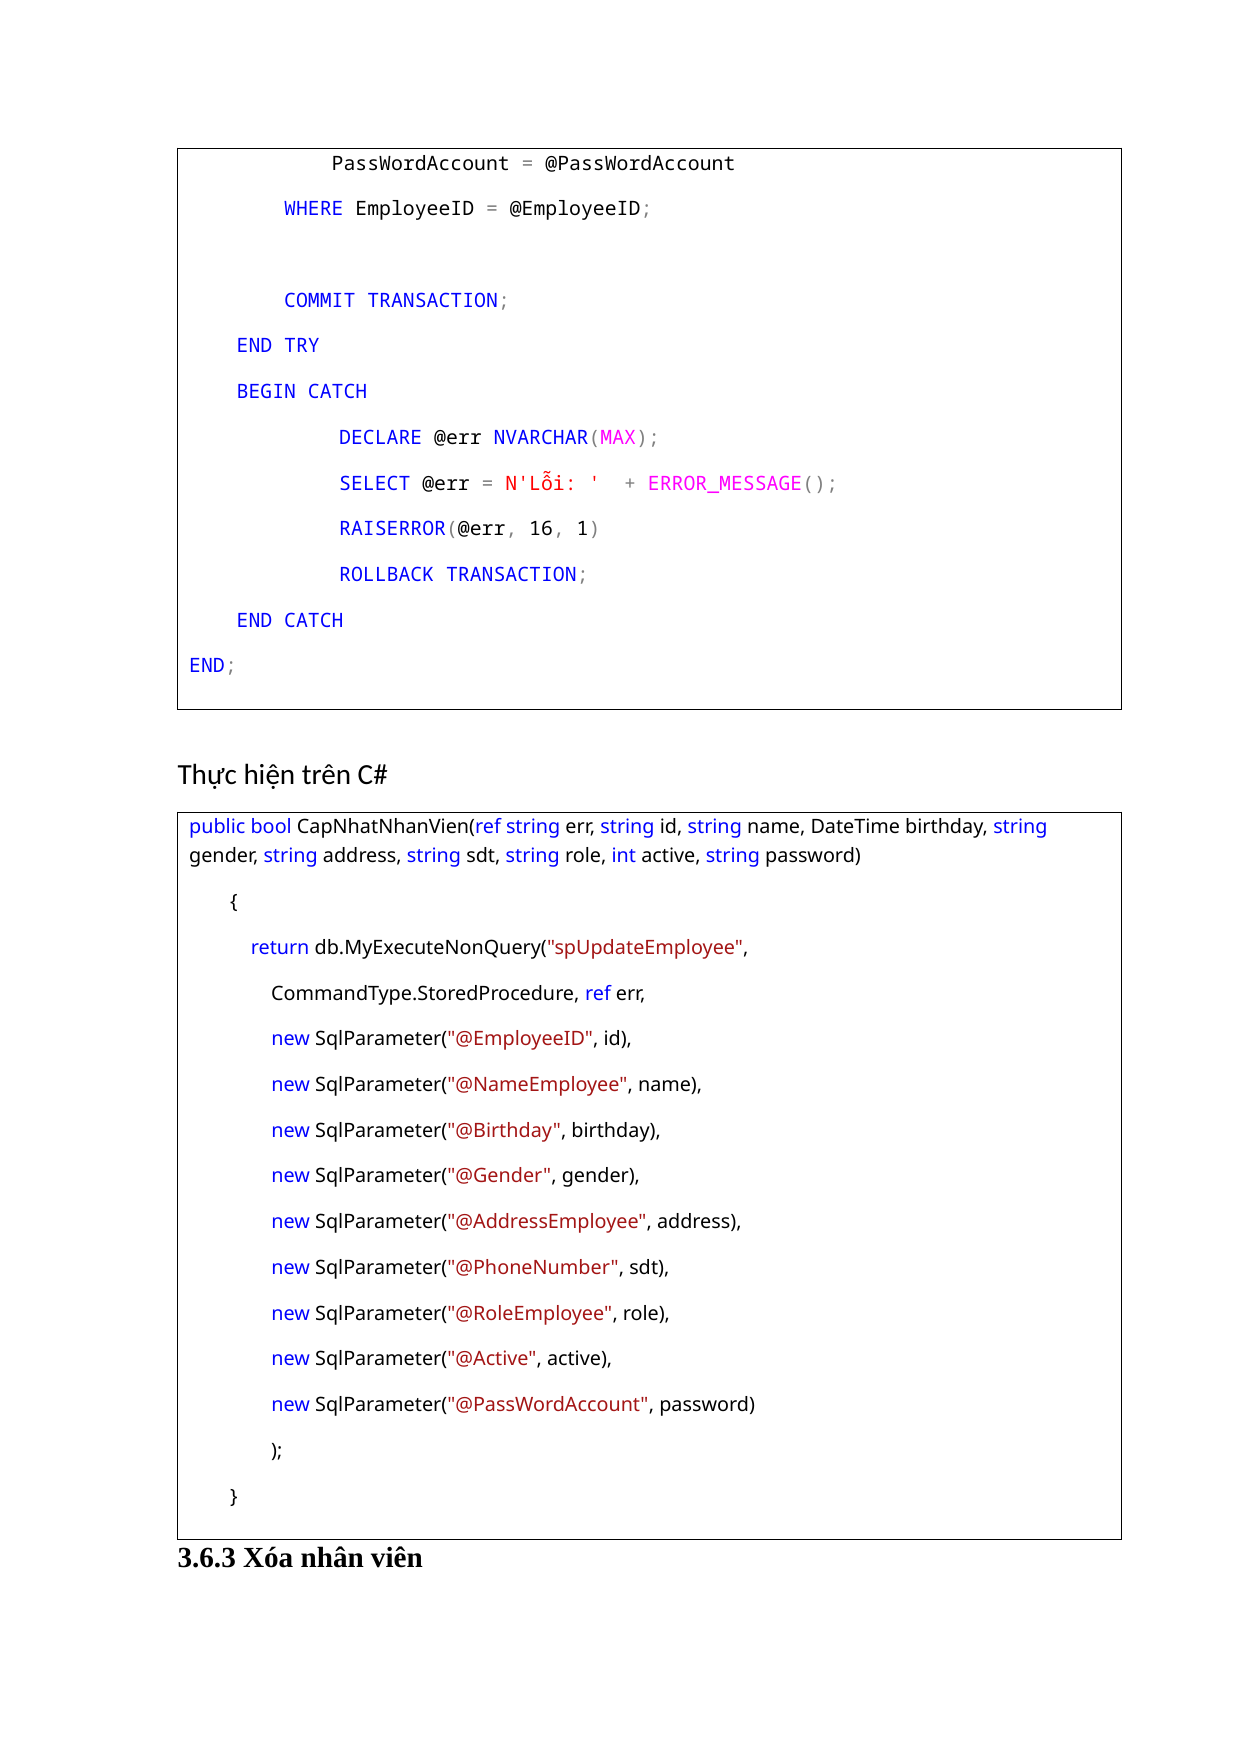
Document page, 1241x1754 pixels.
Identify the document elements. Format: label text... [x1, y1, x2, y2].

text 3.6.3 Xóa nhân viên [177, 1540, 1122, 1573]
text Thực hiện trên C# [177, 756, 1122, 792]
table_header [178, 149, 1121, 708]
table_header public bool CapNhatNhanVien(ref string err, string id, string name, DateTime birthday, string gender, string address, string sdt, string role, int active, string password) { return db.MyExecuteNonQuery("spUpdateEmployee", CommandType.StoredProcedure, ref err, new SqlParameter("@EmployeeID", id), new SqlParameter("@NameEmployee", name), new SqlParameter("@Birthday", birthday), new SqlParameter("@Gender", gender), new SqlParameter("@AddressEmployee", address), new SqlParameter("@PhoneNumber", sdt), new SqlParameter("@RoleEmployee", role), new SqlParameter("@Active", active), new SqlParameter("@PassWordAccount", password) ); } [178, 813, 1121, 1539]
